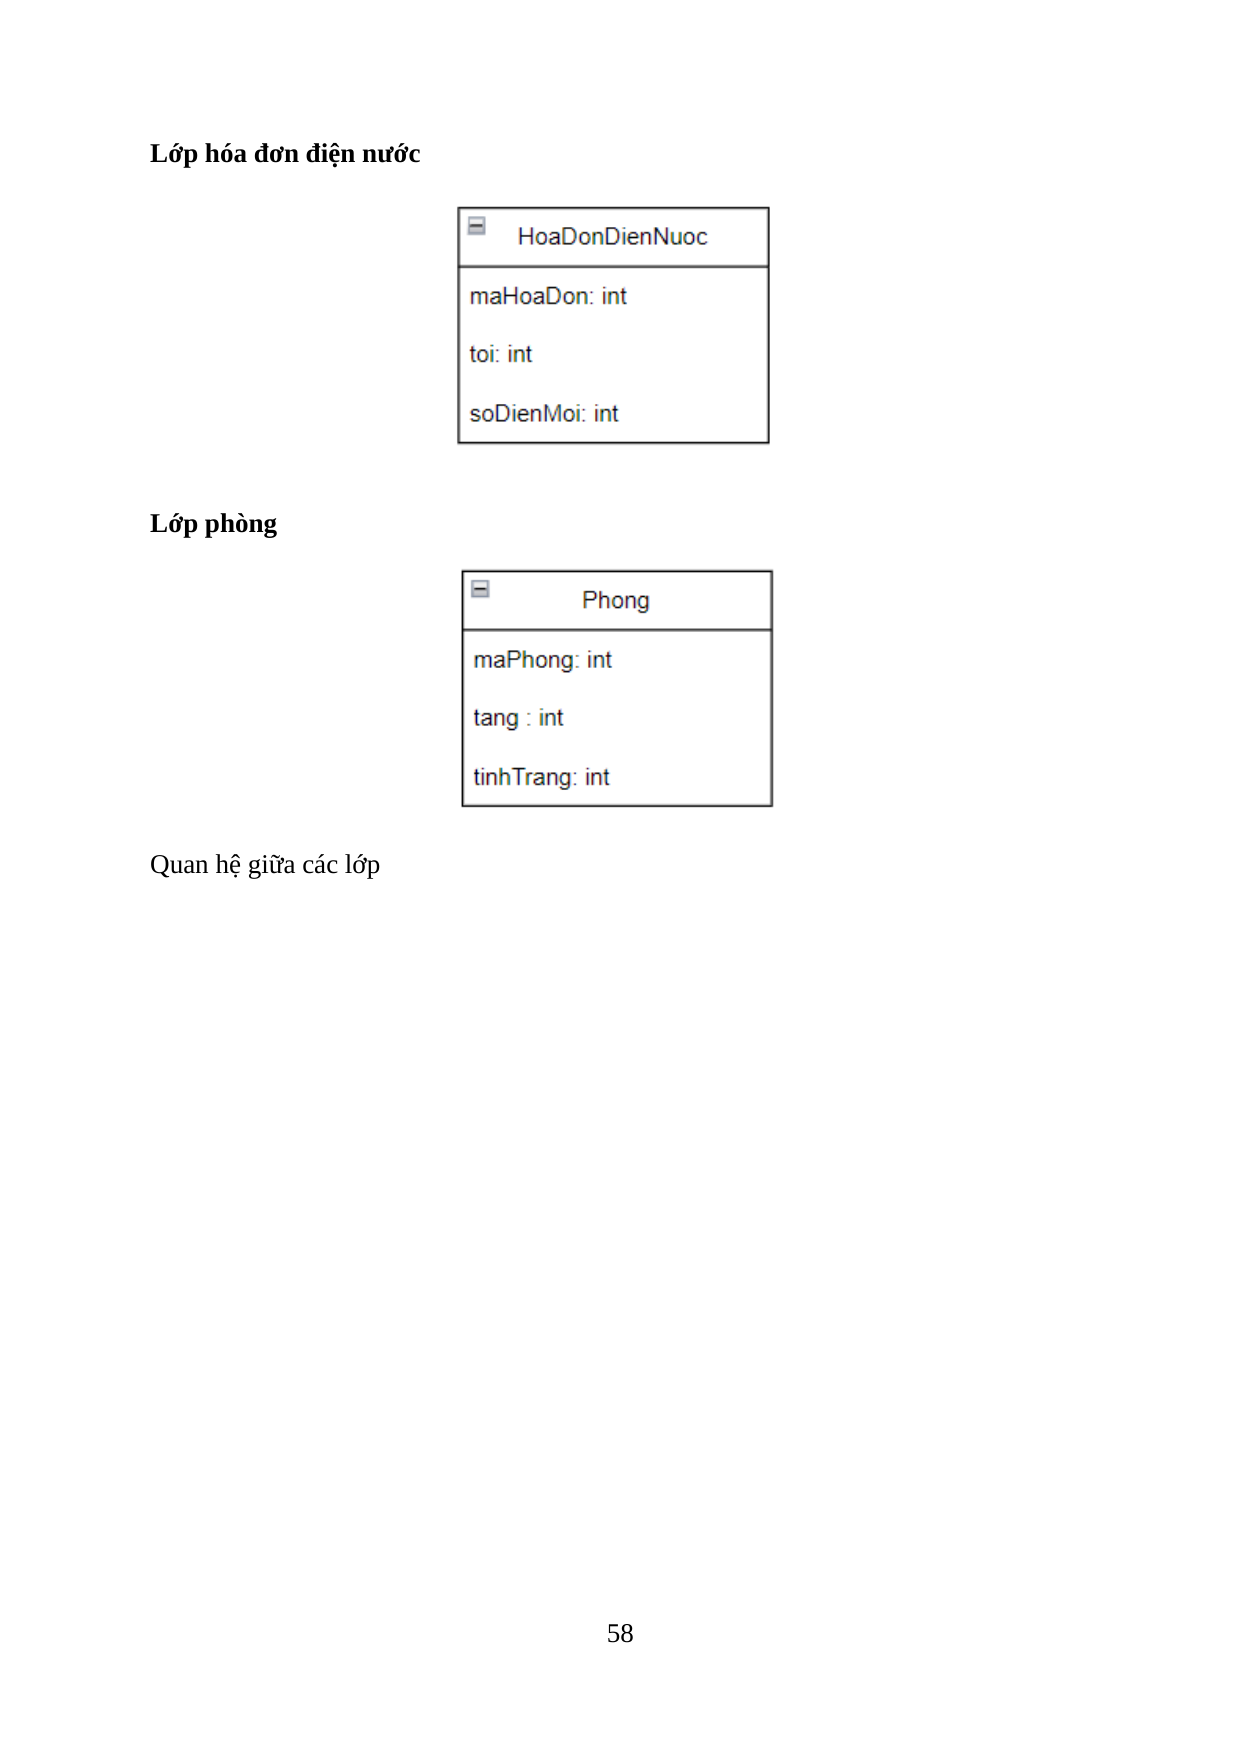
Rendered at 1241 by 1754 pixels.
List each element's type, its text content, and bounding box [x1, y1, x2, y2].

picture [440, 560, 800, 826]
text Quan hệ giữa các lớp [150, 848, 1090, 879]
text Lớp hóa đơn điện nước [150, 137, 1090, 168]
picture [423, 190, 817, 486]
text Lớp phòng [150, 507, 1090, 538]
